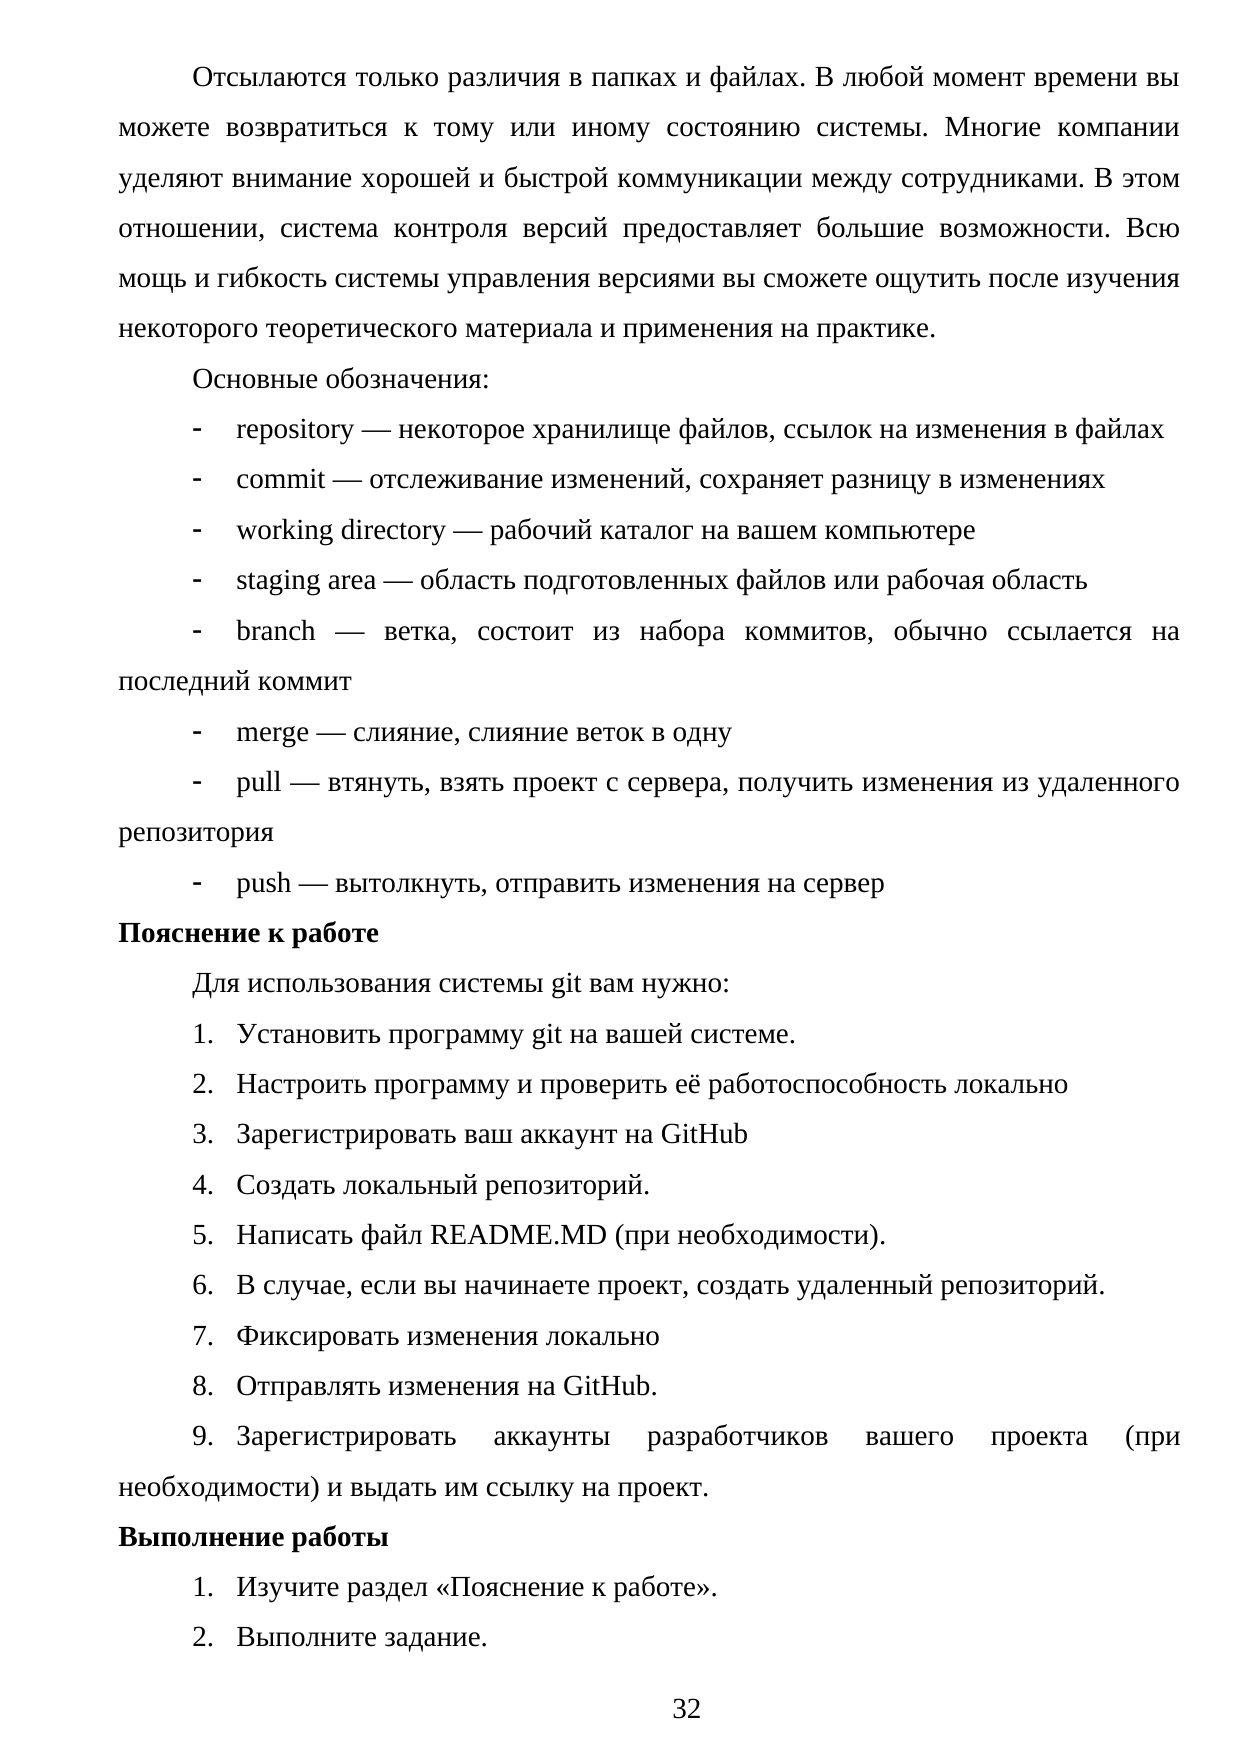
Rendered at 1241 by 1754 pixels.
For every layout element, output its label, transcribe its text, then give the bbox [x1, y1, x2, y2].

list Зарегистрировать аккаунты разработчиков вашего проекта (при необходимости) и выдать им ссылку на проект. [118, 1418, 1181, 1502]
text Отсылаются только различия в папках и файлах. В любой момент времени вы можете возвратиться к тому или иному состоянию системы. Многие компании уделяют внимание хорошей и быстрой коммуникации между сотрудниками. В этом отношении, система контроля версий предоставляет большие возможности. Всю мощь и гибкость системы управления версиями вы сможете ощутить после изучения некоторого теоретического материала и применения на практике. [118, 59, 1181, 344]
list commit — отслеживание изменений, сохраняет разницу в изменениях [118, 462, 1181, 495]
list staging area — область подготовленных файлов или рабочая область [118, 562, 1181, 596]
list Отправлять изменения на GitHub. [118, 1368, 1181, 1402]
text Выполнение работы [118, 1519, 1181, 1552]
list Написать файл README.MD (при необходимости). [118, 1217, 1181, 1251]
list Зарегистрировать ваш аккаунт на GitHub [118, 1116, 1181, 1150]
text Пояснение к работе [118, 915, 1181, 949]
list pull — втянуть, взять проект с сервера, получить изменения из удаленного репозитория [118, 764, 1181, 848]
list Создать локальный репозиторий. [118, 1167, 1181, 1200]
list Изучите раздел «Пояснение к работе». [118, 1569, 1181, 1603]
list В случае, если вы начинаете проект, создать удаленный репозиторий. [118, 1267, 1181, 1301]
list branch — ветка, состоит из набора коммитов, обычно ссылается на последний коммит [118, 613, 1181, 697]
list Установить программу git на вашей системе. [118, 1016, 1181, 1049]
list Настроить программу и проверить её работоспособность локально [118, 1066, 1181, 1100]
list push — вытолкнуть, отправить изменения на сервер [118, 865, 1181, 898]
text Для использования системы git вам нужно: [118, 966, 1181, 999]
list Выполните задание. [118, 1619, 1181, 1653]
list Фиксировать изменения локально [118, 1318, 1181, 1351]
list merge — слияние, слияние веток в одну [118, 714, 1181, 747]
list repository — некоторое хранилище файлов, ссылок на изменения в файлах [118, 411, 1181, 445]
text Основные обозначения: [118, 361, 1181, 394]
list working directory — рабочий каталог на вашем компьютере [118, 512, 1181, 546]
